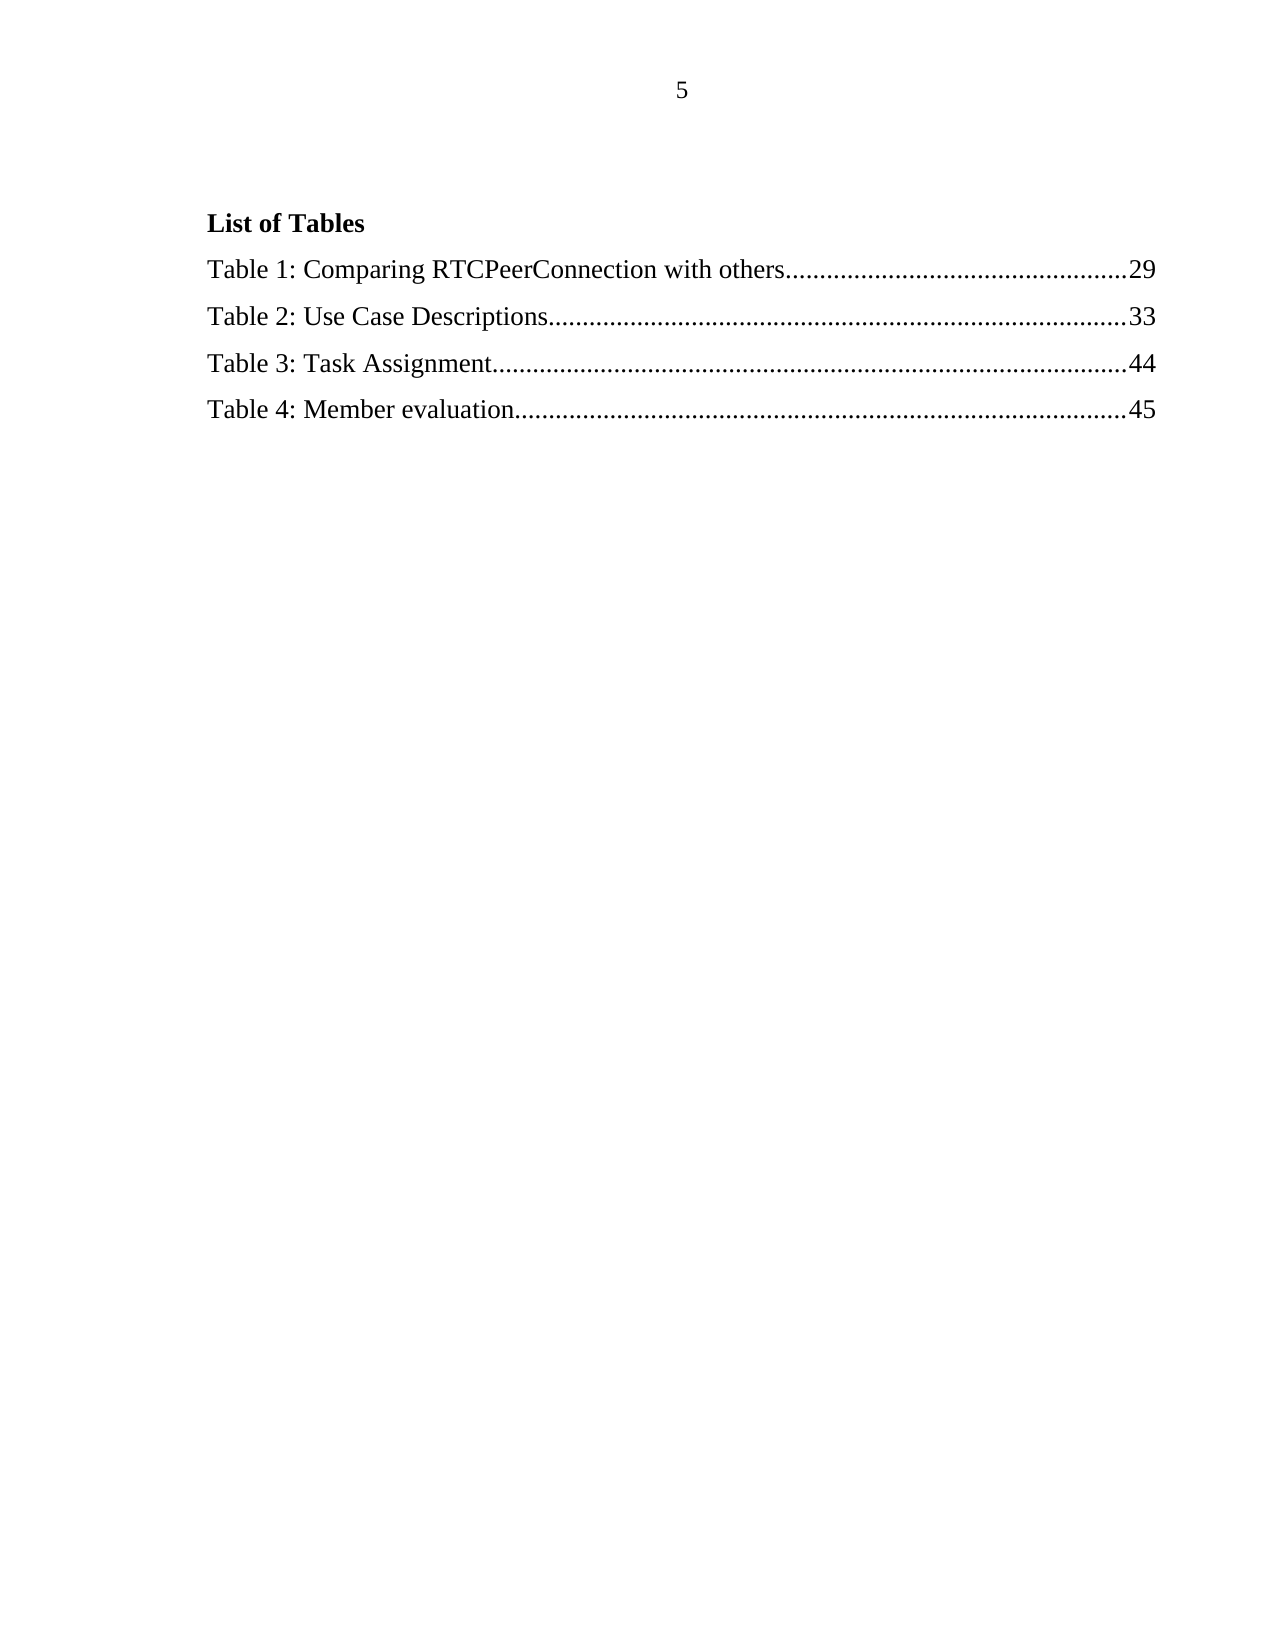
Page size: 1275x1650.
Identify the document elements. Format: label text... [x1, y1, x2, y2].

text List of Tables [207, 207, 1157, 238]
text Table 3: Task Assignment 44 [207, 347, 1157, 378]
text Table 1: Comparing RTCPeerConnection with others 29 [207, 253, 1157, 284]
text Table 2: Use Case Descriptions 33 [207, 300, 1157, 331]
text Table 4: Member evaluation 45 [207, 393, 1157, 424]
